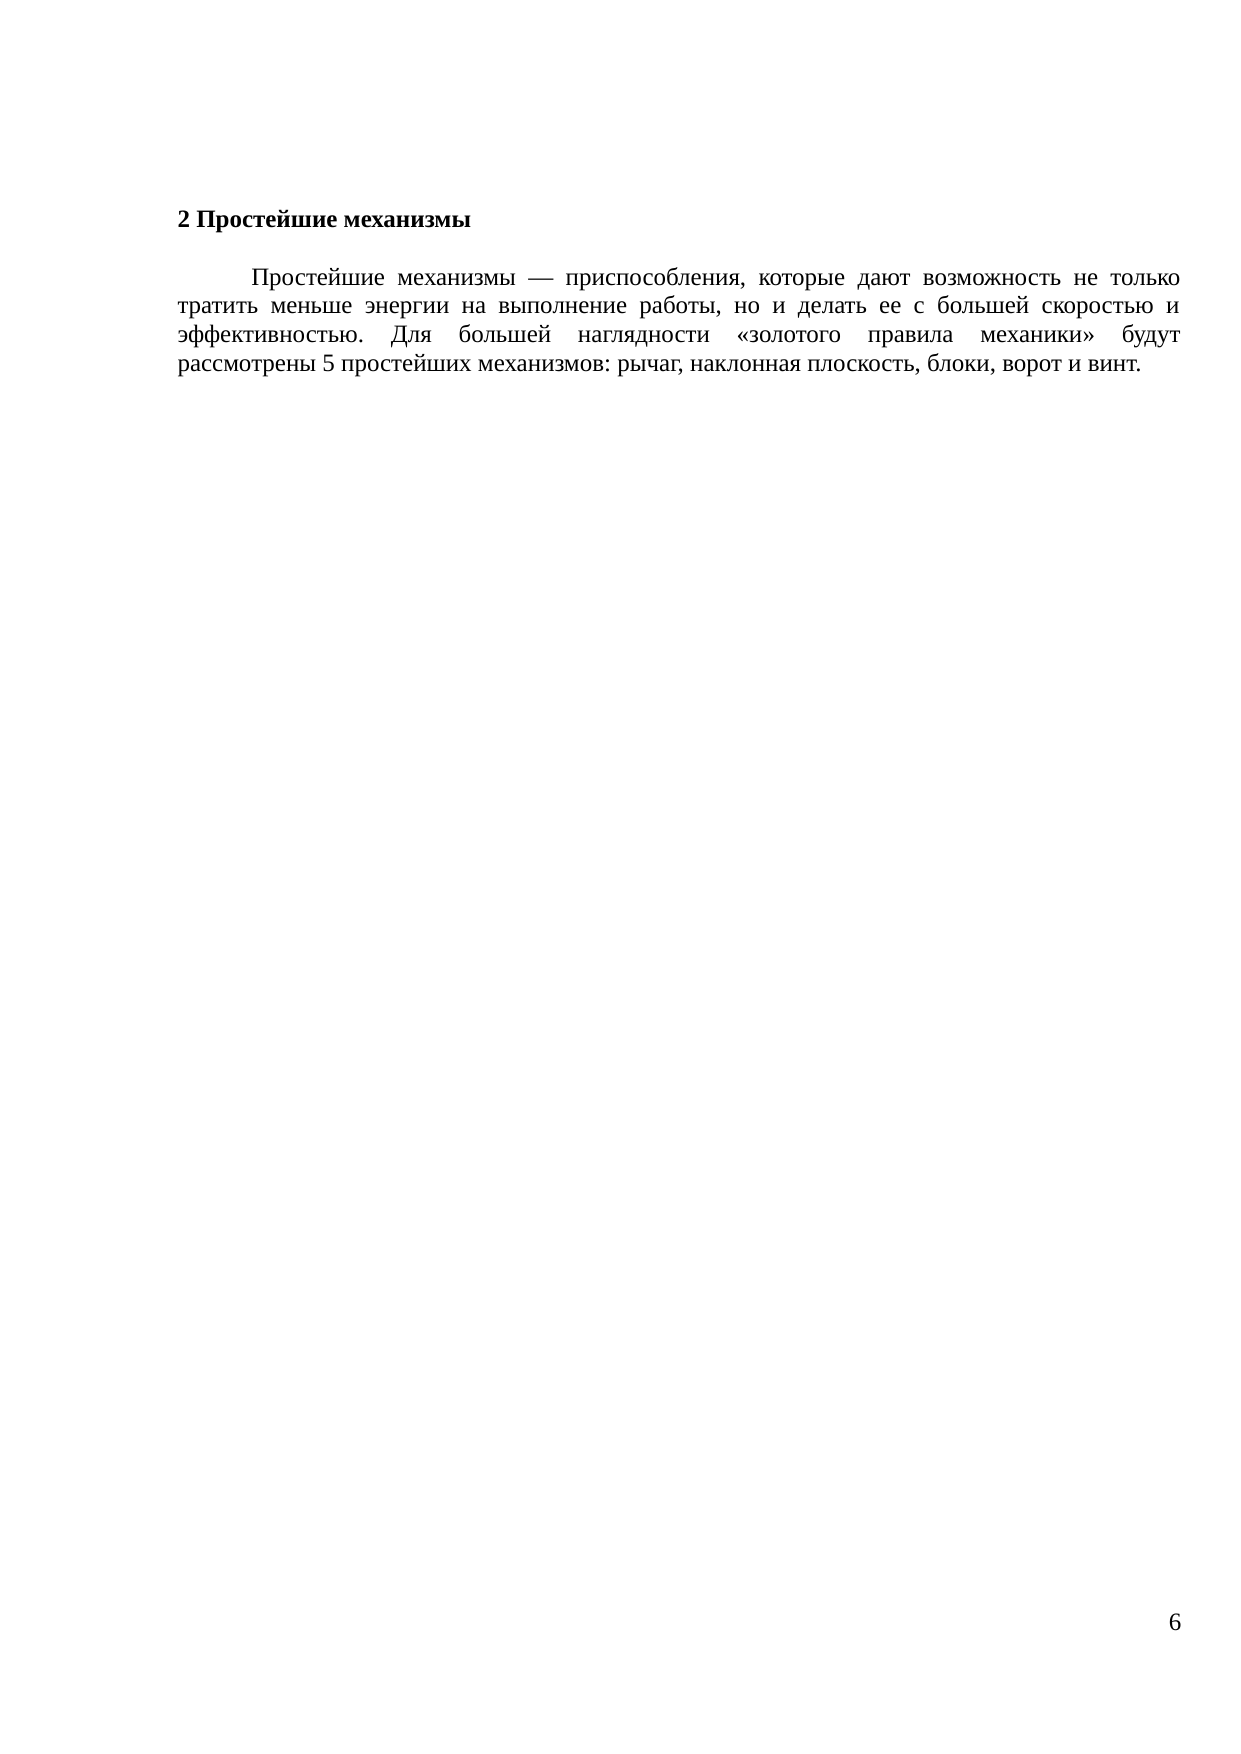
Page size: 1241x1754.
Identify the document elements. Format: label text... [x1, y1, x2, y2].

text Простейшие механизмы — приспособления, которые дают возможность не только тратить меньше энергии на выполнение работы, но и делать ее с большей скоростью и эффективностью. Для большей наглядности «золотого правила механики» будут рассмотрены 5 простейших механизмов: рычаг, наклонная плоскость, блоки, ворот и винт. [177, 262, 1181, 377]
text 2 Простейшие механизмы [177, 204, 1181, 233]
